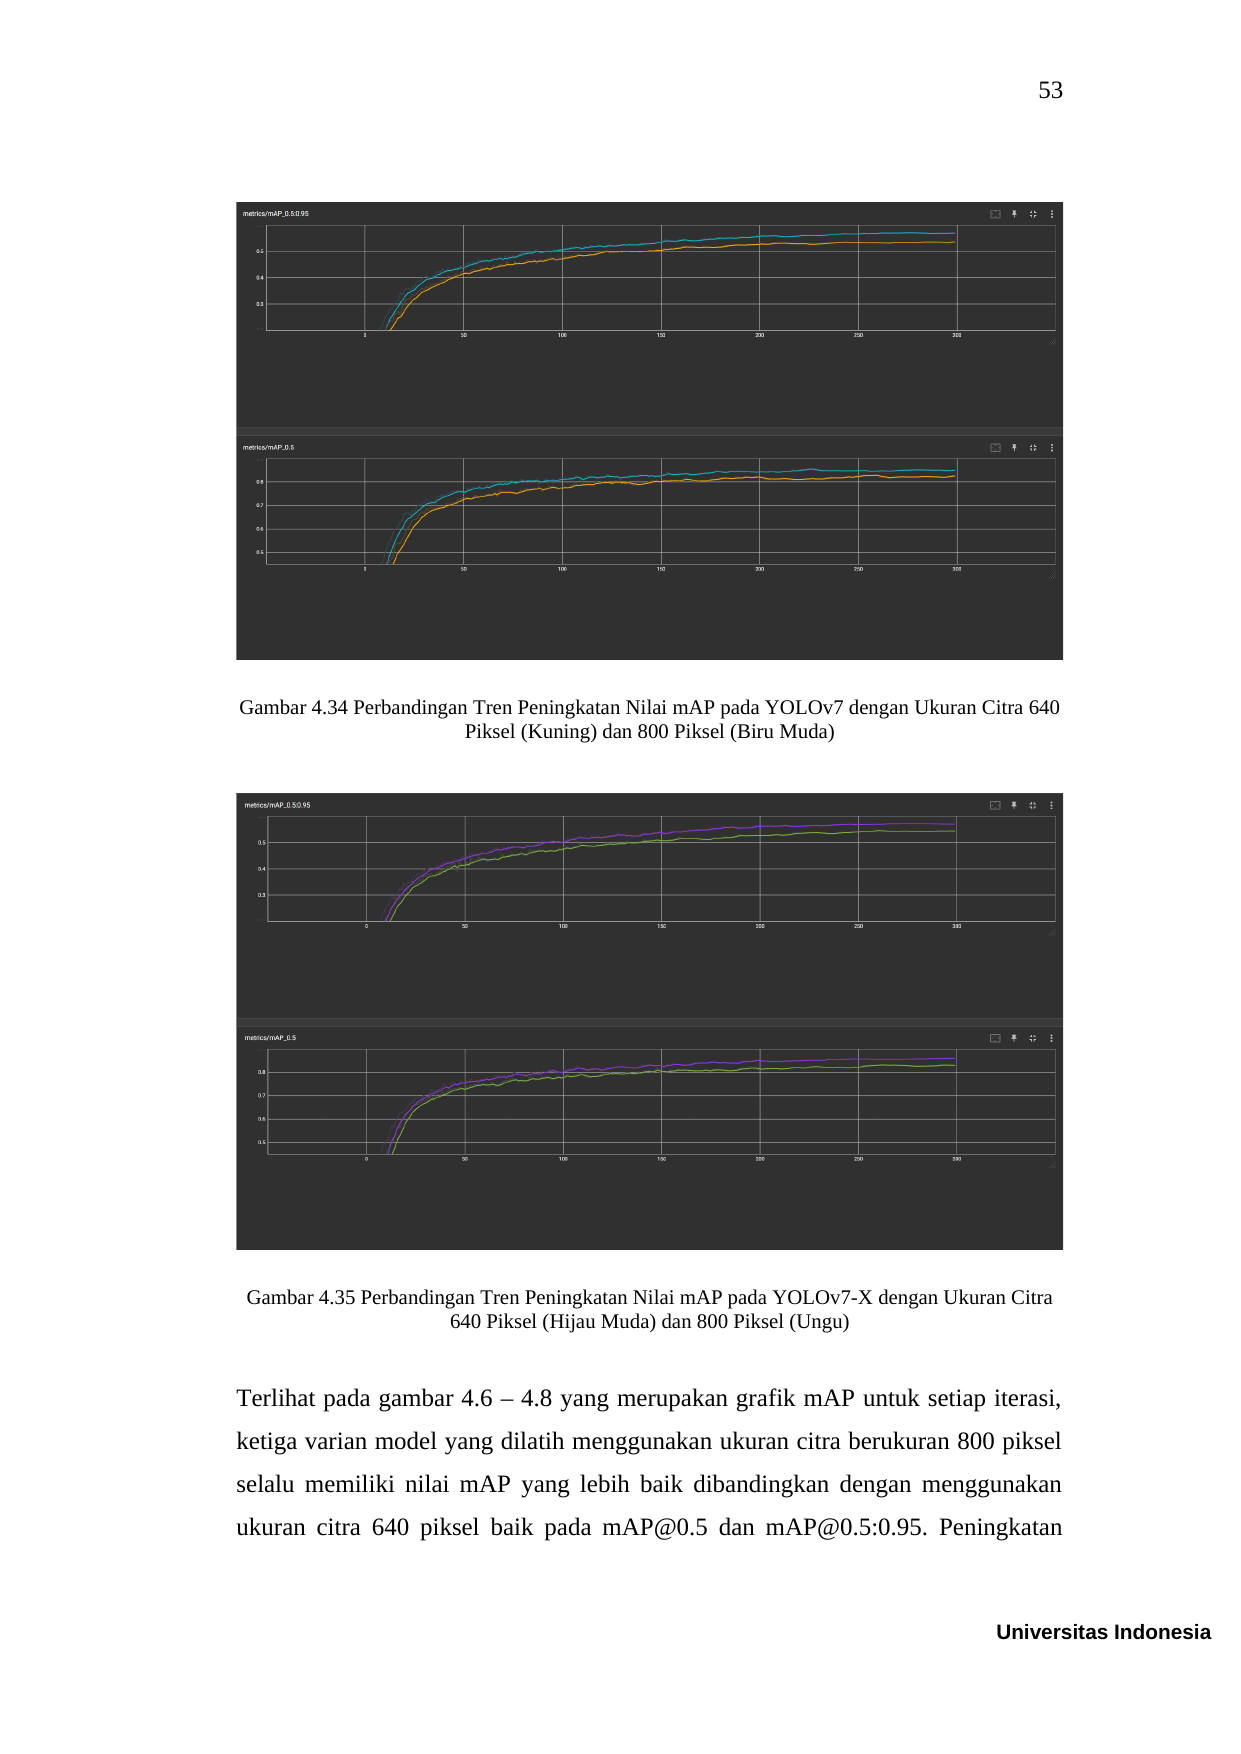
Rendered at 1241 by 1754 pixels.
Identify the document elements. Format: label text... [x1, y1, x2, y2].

picture [236, 793, 1064, 1250]
picture [236, 202, 1064, 660]
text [236, 1383, 1063, 1541]
